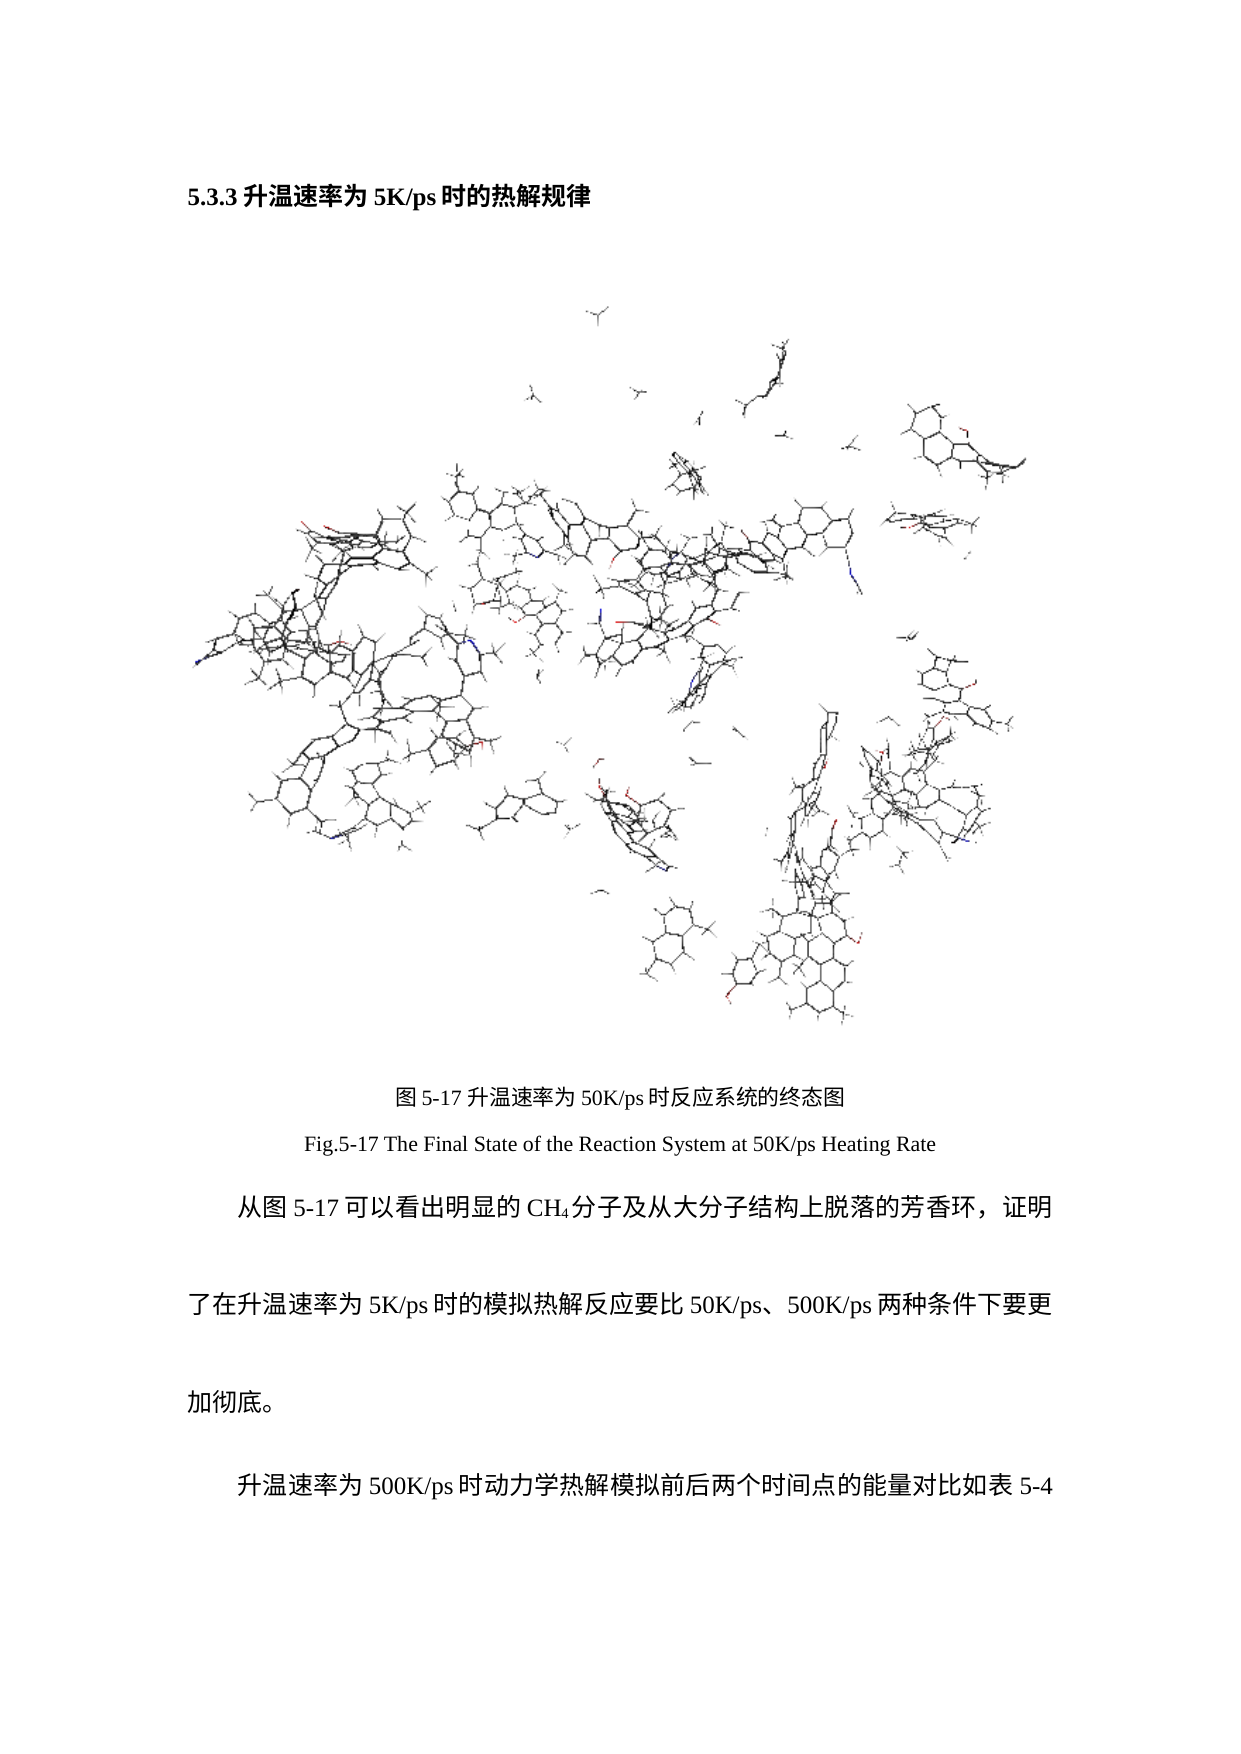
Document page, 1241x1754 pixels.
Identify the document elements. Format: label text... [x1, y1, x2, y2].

text Fig.5-17 The Final State of the Reaction System at 50K/ps Heating Rate [187, 1128, 1053, 1160]
text 从图5-17可以看出明显的CH4分子及从大分子结构上脱落的芳香环，证明了在升温速率为5K/ps时的模拟热解反应要比50K/ps、500K/ps两种条件下要更加彻底。 [187, 1173, 1053, 1433]
picture [187, 253, 1053, 1044]
text 5.3.3 升温速率为5K/ps时的热解规律 [187, 162, 1053, 227]
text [187, 1451, 1053, 1516]
text 图5-17 升温速率为50K/ps时反应系统的终态图 [187, 1079, 1053, 1112]
